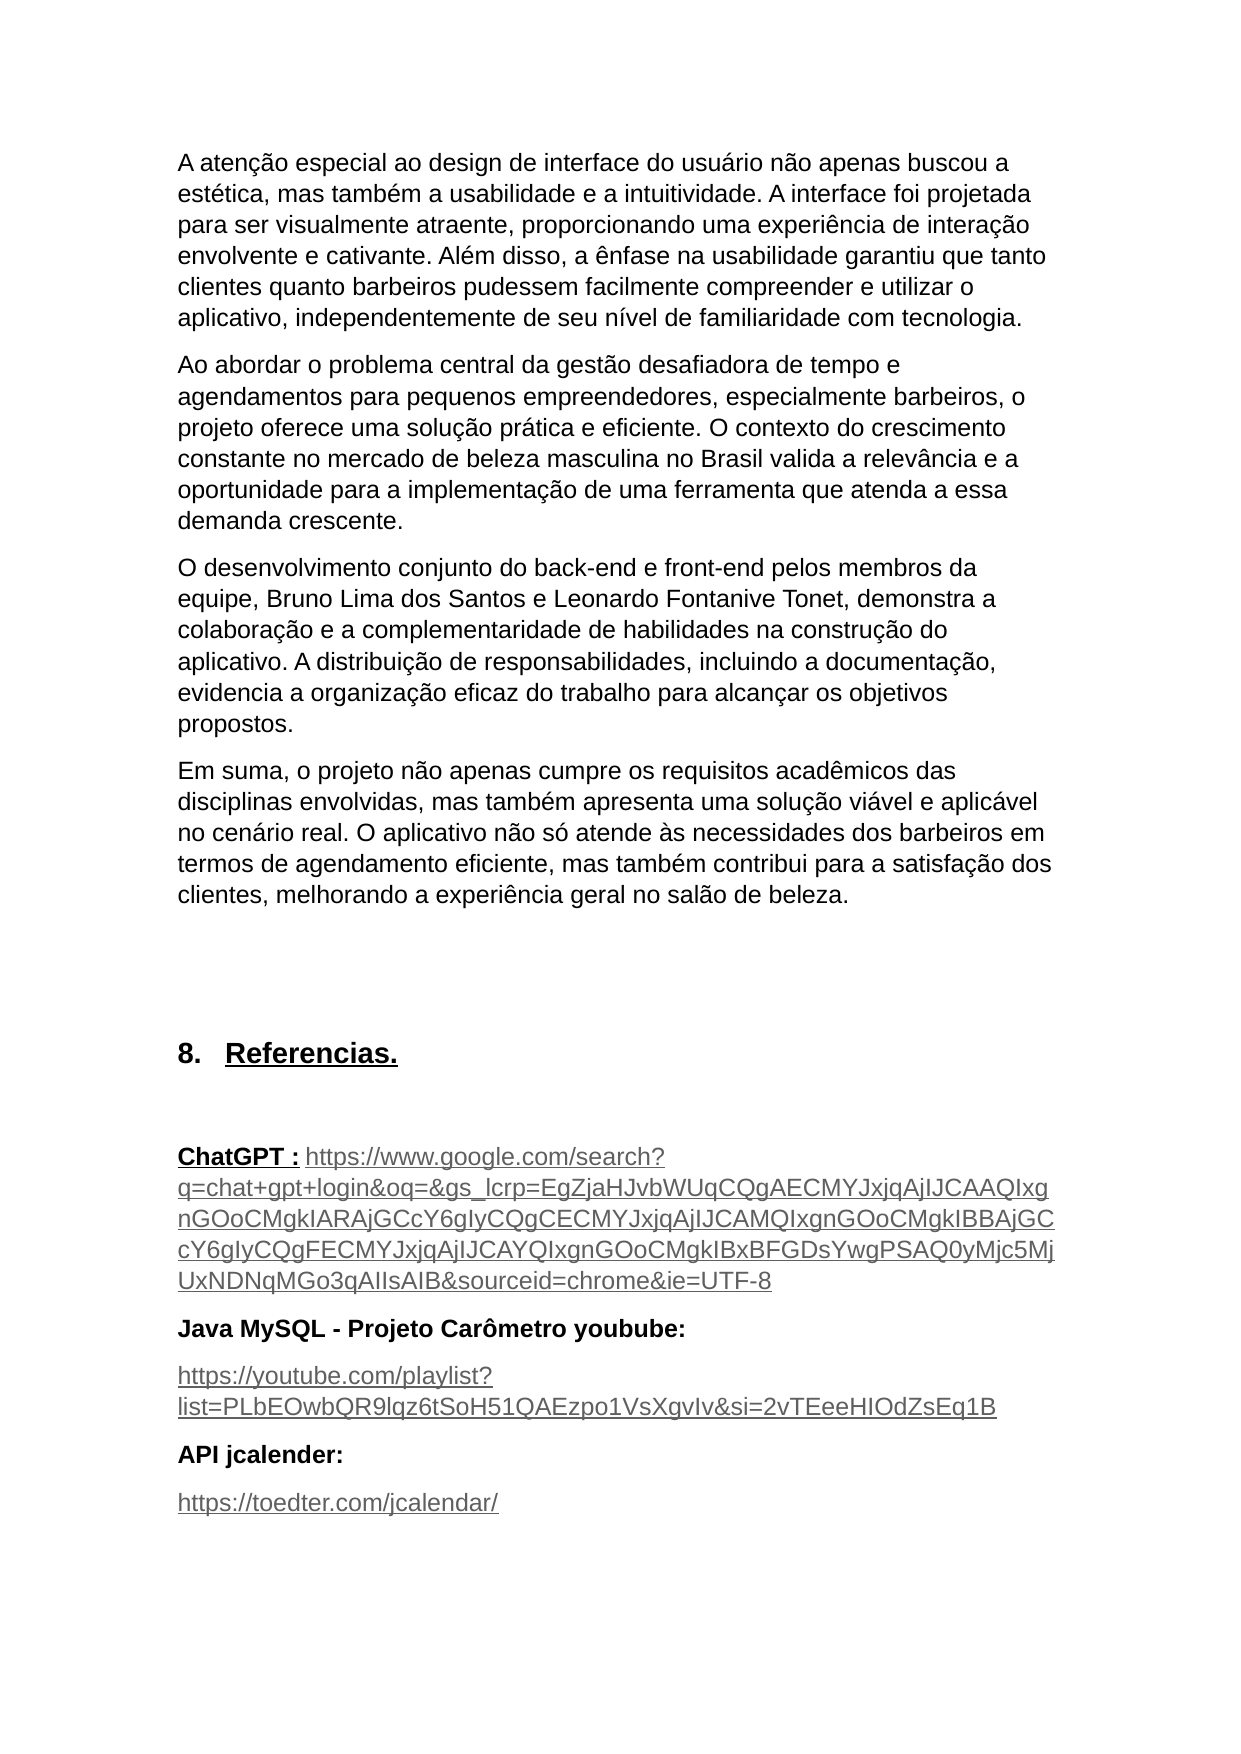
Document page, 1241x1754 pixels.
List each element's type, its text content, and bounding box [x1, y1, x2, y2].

text Ao abordar o problema central da gestão desafiadora de tempo e agendamentos para pequenos empreendedores, especialmente barbeiros, o projeto oferece uma solução prática e eficiente. O contexto do crescimento constante no mercado de beleza masculina no Brasil valida a relevância e a oportunidade para a implementação de uma ferramenta que atenda a essa demanda crescente. [177, 351, 1063, 534]
text https://toedter.com/jcalendar/ [177, 1488, 1063, 1517]
text O desenvolvimento conjunto do back-end e front-end pelos membros da equipe, Bruno Lima dos Santos e Leonardo Fontanive Tonet, demonstra a colaboração e a complementaridade de habilidades na construção do aplicativo. A distribuição de responsabilidades, incluindo a documentação, evidencia a organização eficaz do trabalho para alcançar os objetivos propostos. [177, 553, 1063, 737]
text Java MySQL - Projeto Carômetro youbube: [177, 1314, 1063, 1342]
text API jcalender: [177, 1440, 1063, 1469]
text ChatGPT : https://www.google.com/search?q=chat+gpt+login&oq=&gs_lcrp=EgZjaHJvbWUqCQgAECMYJxjqAjIJCAAQIxgnGOoCMgkIARAjGCcY6gIyCQgCECMYJxjqAjIJCAMQIxgnGOoCMgkIBBAjGCcY6gIyCQgFECMYJxjqAjIJCAYQIxgnGOoCMgkIBxBFGDsYwgPSAQ0yMjc5MjUxNDNqMGo3qAIIsAIB&sourceid=chrome&ie=UTF-8 [177, 1142, 1063, 1295]
text Em suma, o projeto não apenas cumpre os requisitos acadêmicos das disciplinas envolvidas, mas também apresenta uma solução viável e aplicável no cenário real. O aplicativo não só atende às necessidades dos barbeiros em termos de agendamento eficiente, mas também contribui para a satisfação dos clientes, melhorando a experiência geral no salão de beleza. [177, 756, 1063, 909]
text A atenção especial ao design de interface do usuário não apenas buscou a estética, mas também a usabilidade e a intuitividade. A interface foi projetada para ser visualmente atraente, proporcionando uma experiência de interação envolvente e cativante. Além disso, a ênfase na usabilidade garantiu que tanto clientes quanto barbeiros pudessem facilmente compreender e utilizar o aplicativo, independentemente de seu nível de familiaridade com tecnologia. [177, 148, 1063, 332]
list Referencias. [177, 1036, 1063, 1070]
text https://youtube.com/playlist?list=PLbEOwbQR9lqz6tSoH51QAEzpo1VsXgvIv&si=2vTEeeHIOdZsEq1B [177, 1361, 1063, 1421]
